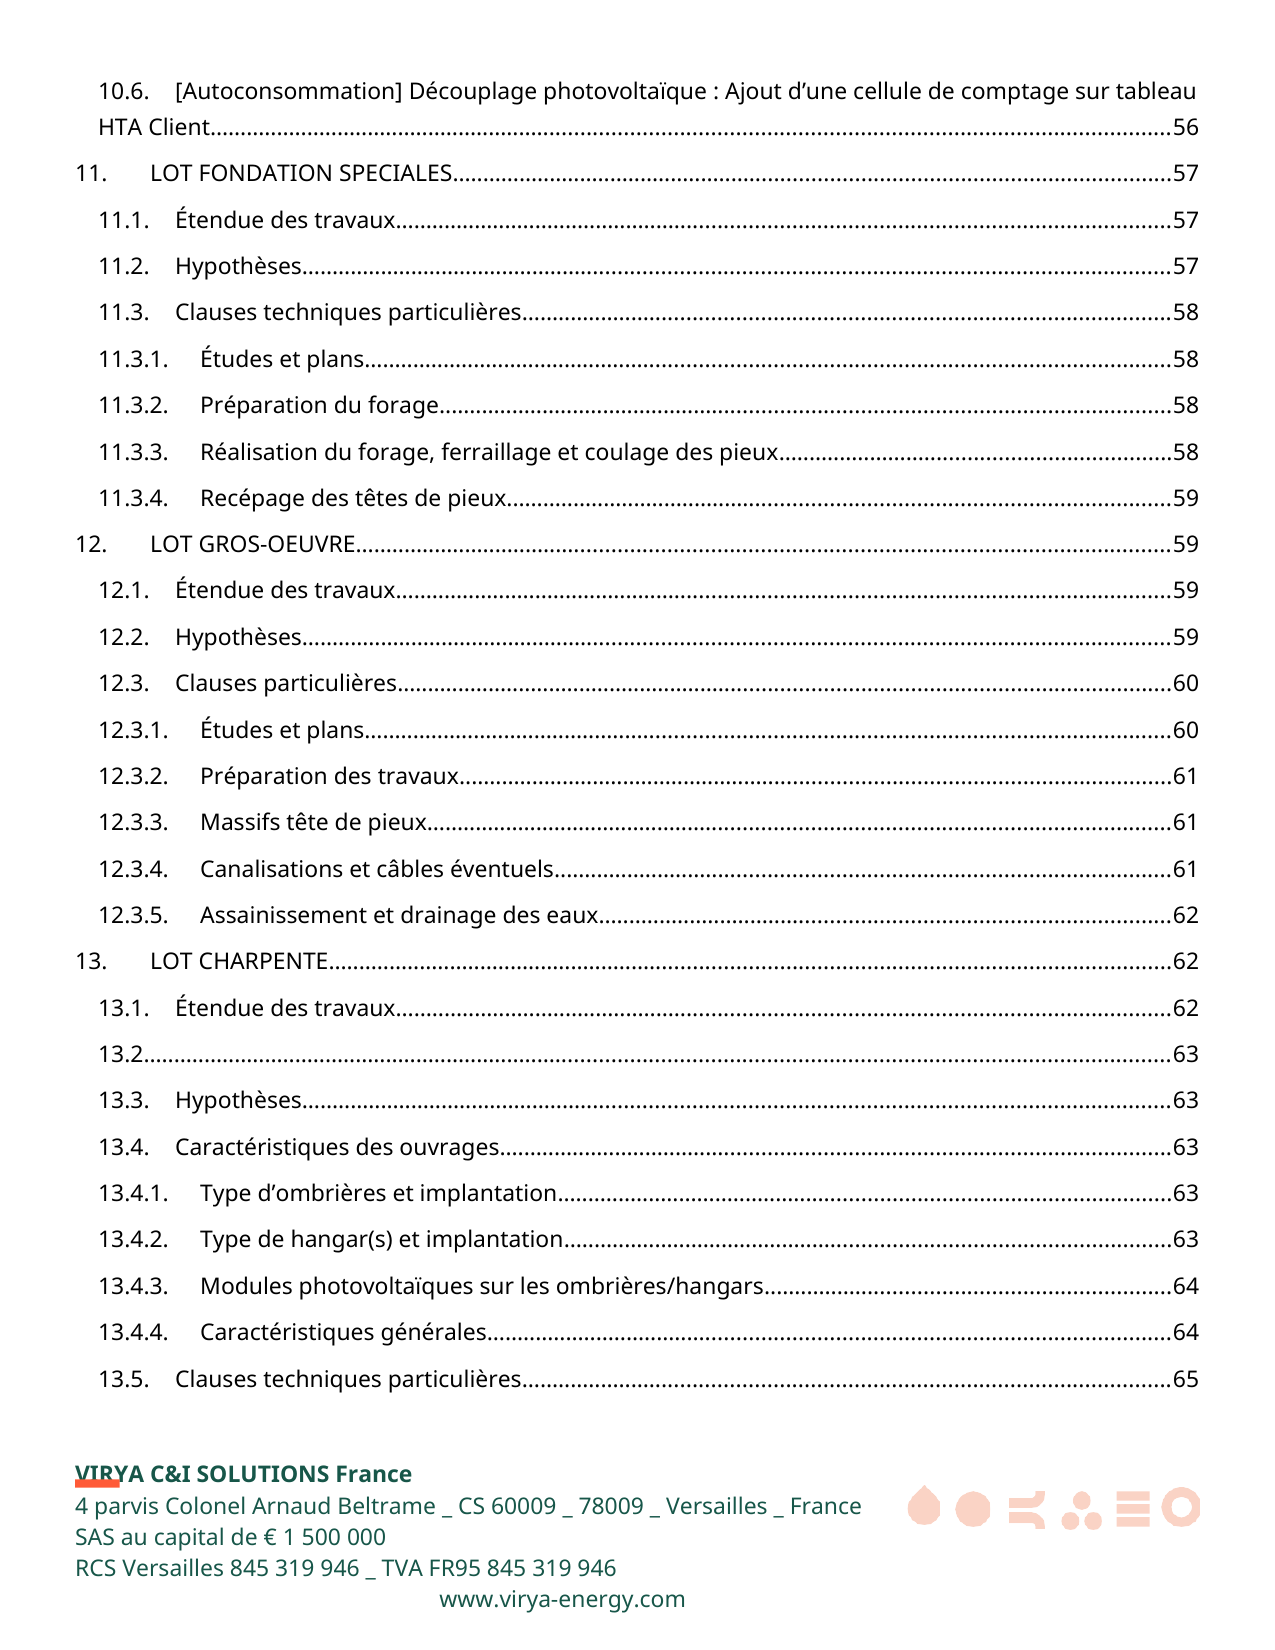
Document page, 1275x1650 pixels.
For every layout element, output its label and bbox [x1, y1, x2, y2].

picture [955, 1491, 991, 1527]
picture [1061, 1491, 1102, 1530]
picture [1009, 1491, 1045, 1508]
picture [907, 1485, 940, 1525]
picture [1009, 1512, 1045, 1529]
picture [1161, 1487, 1200, 1527]
